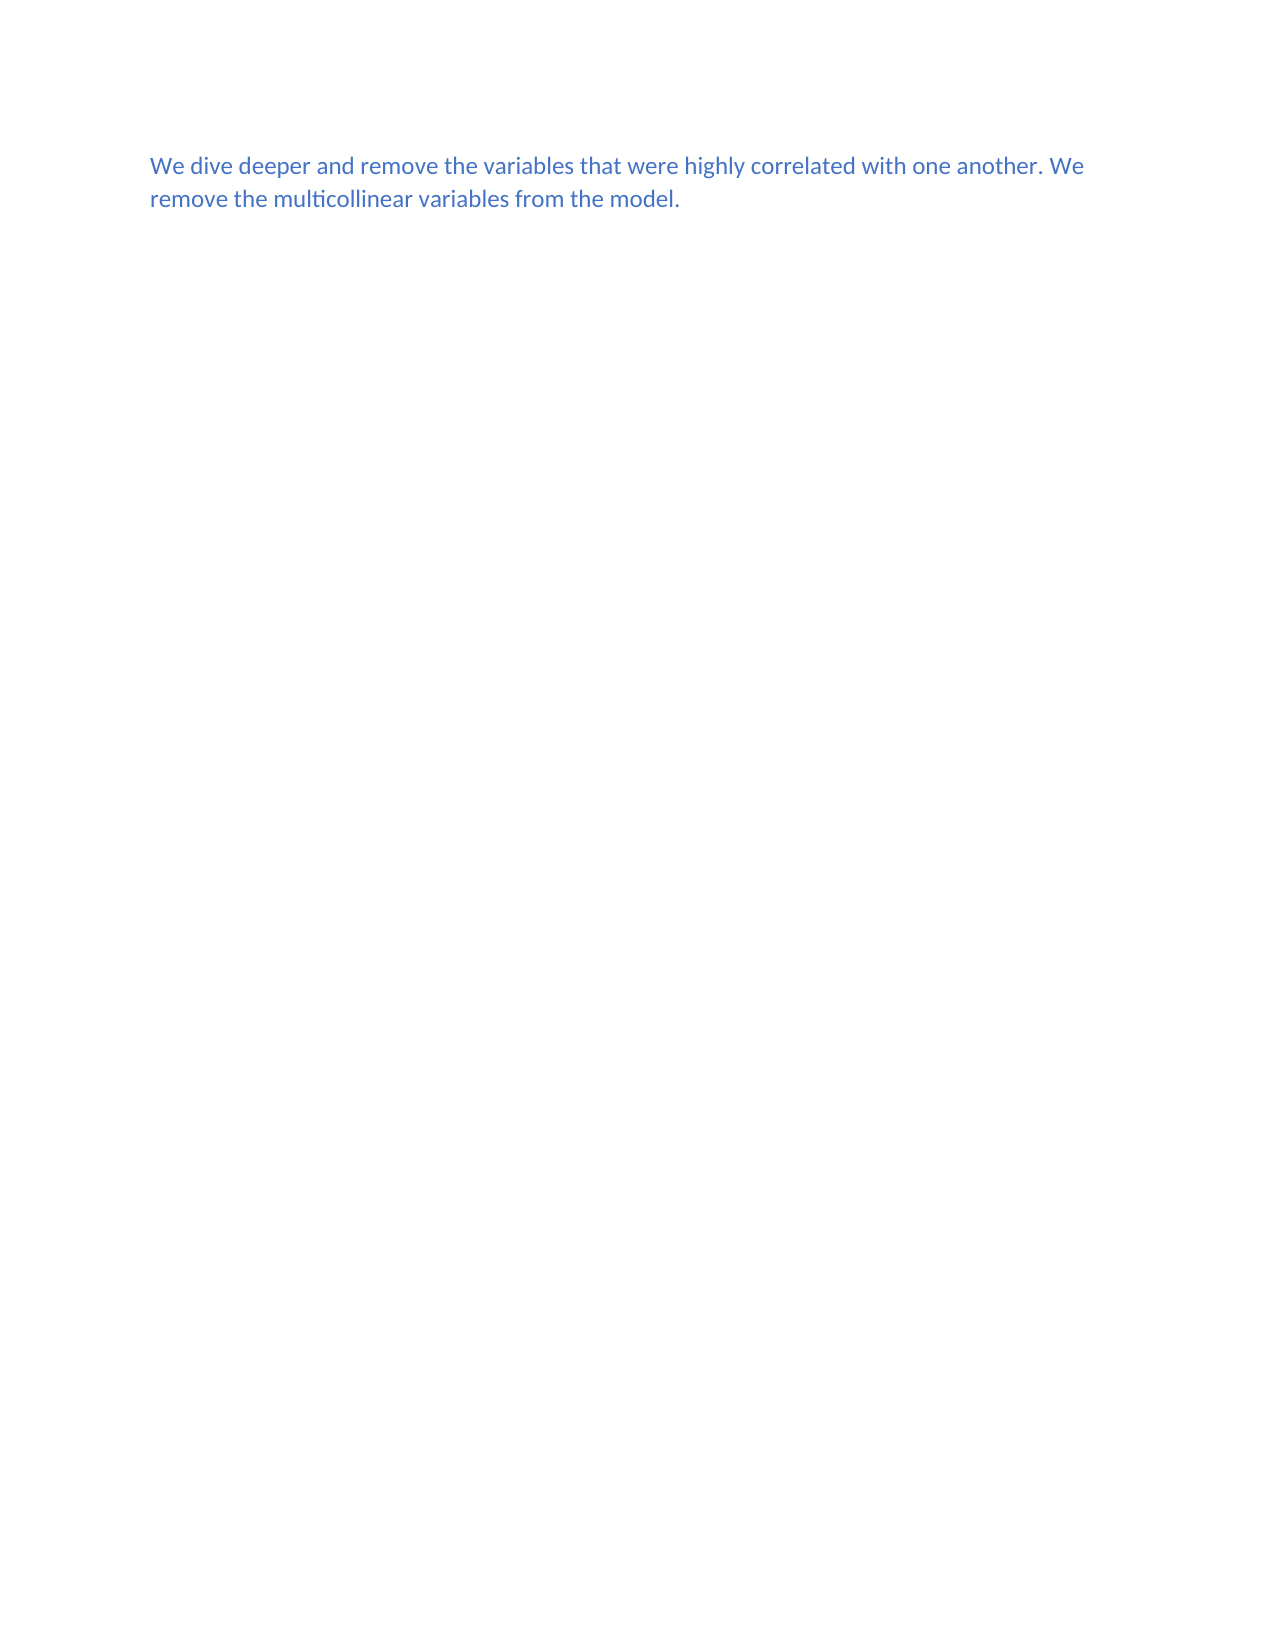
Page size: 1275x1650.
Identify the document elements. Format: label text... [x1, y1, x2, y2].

text We dive deeper and remove the variables that were highly correlated with one another. We remove the multicollinear variables from the model. [150, 150, 1125, 213]
